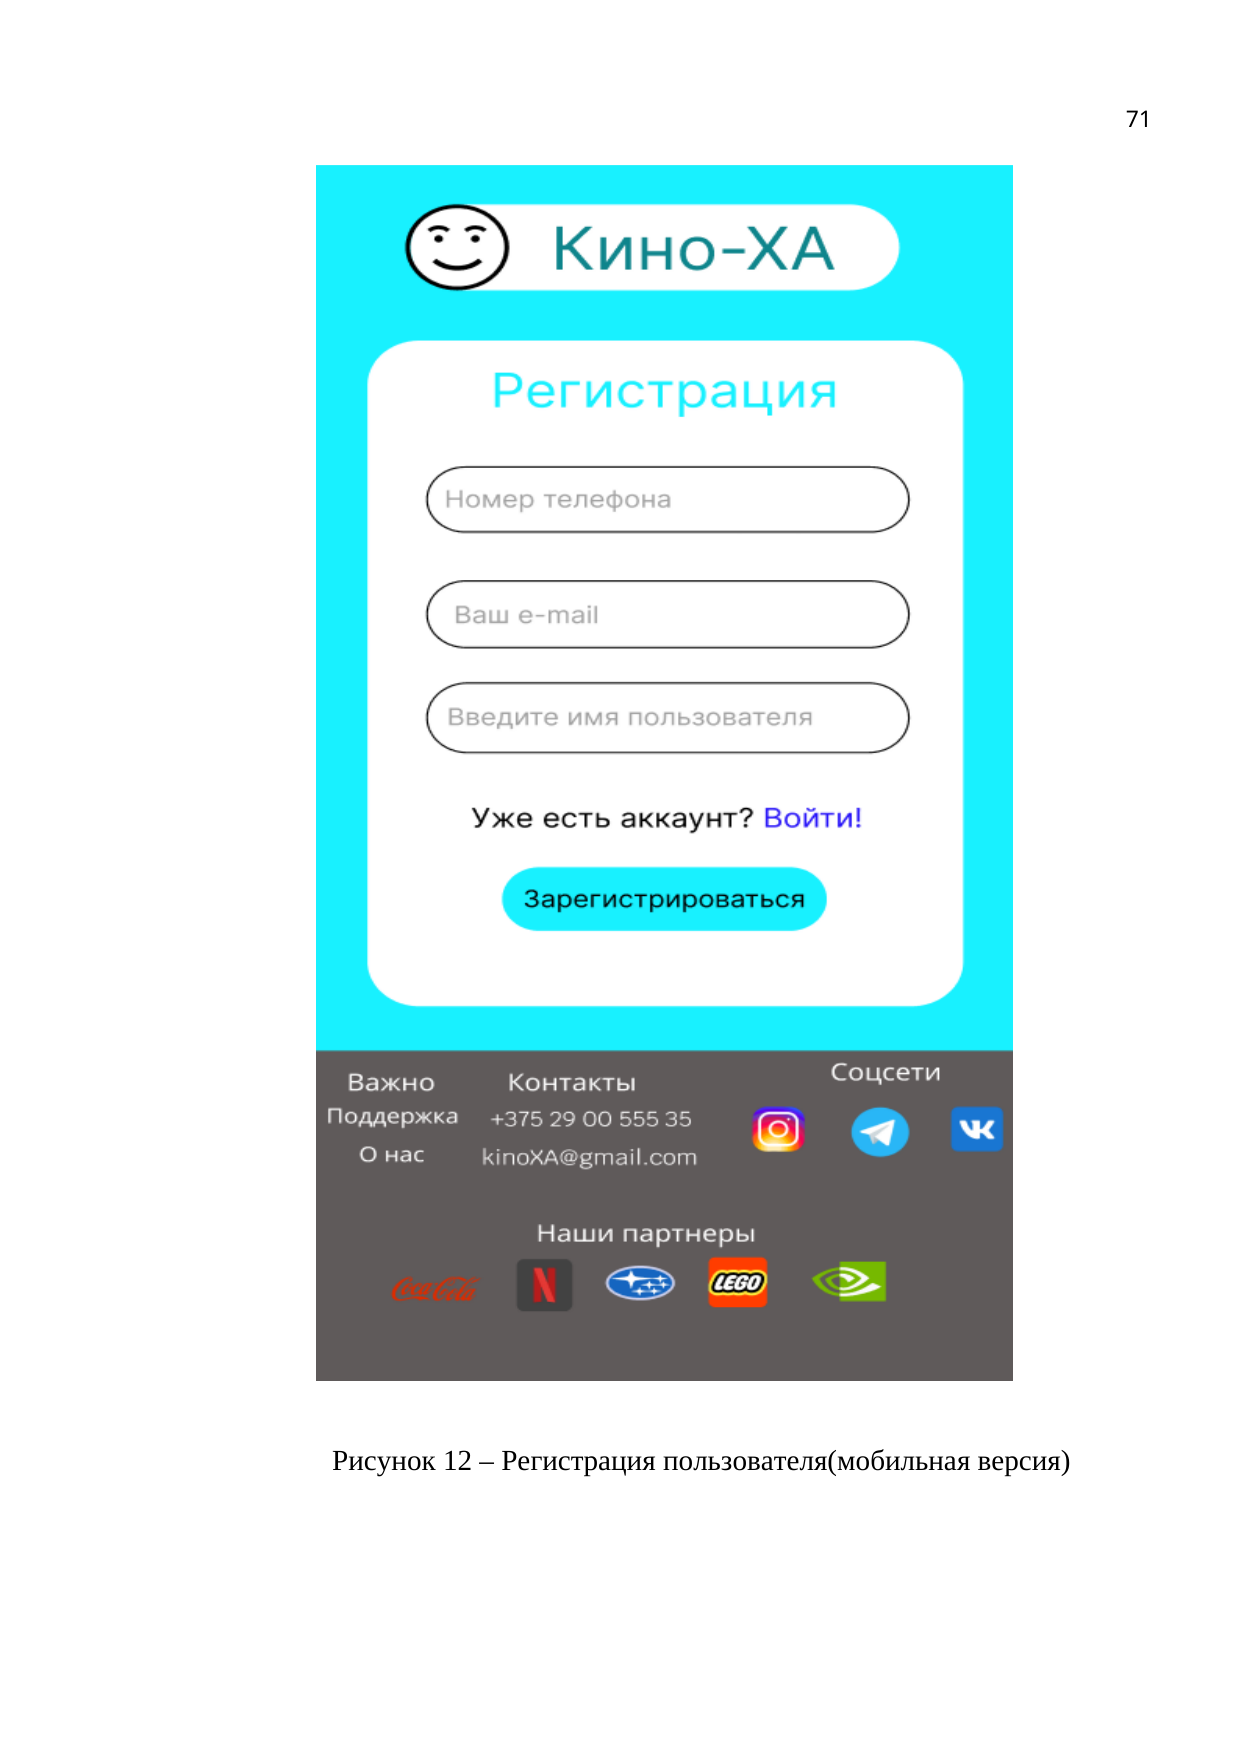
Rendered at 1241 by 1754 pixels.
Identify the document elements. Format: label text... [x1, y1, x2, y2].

picture [316, 165, 1013, 1381]
text Рисунок 12 – Регистрация пользователя(мобильная версия) [177, 1443, 1152, 1477]
